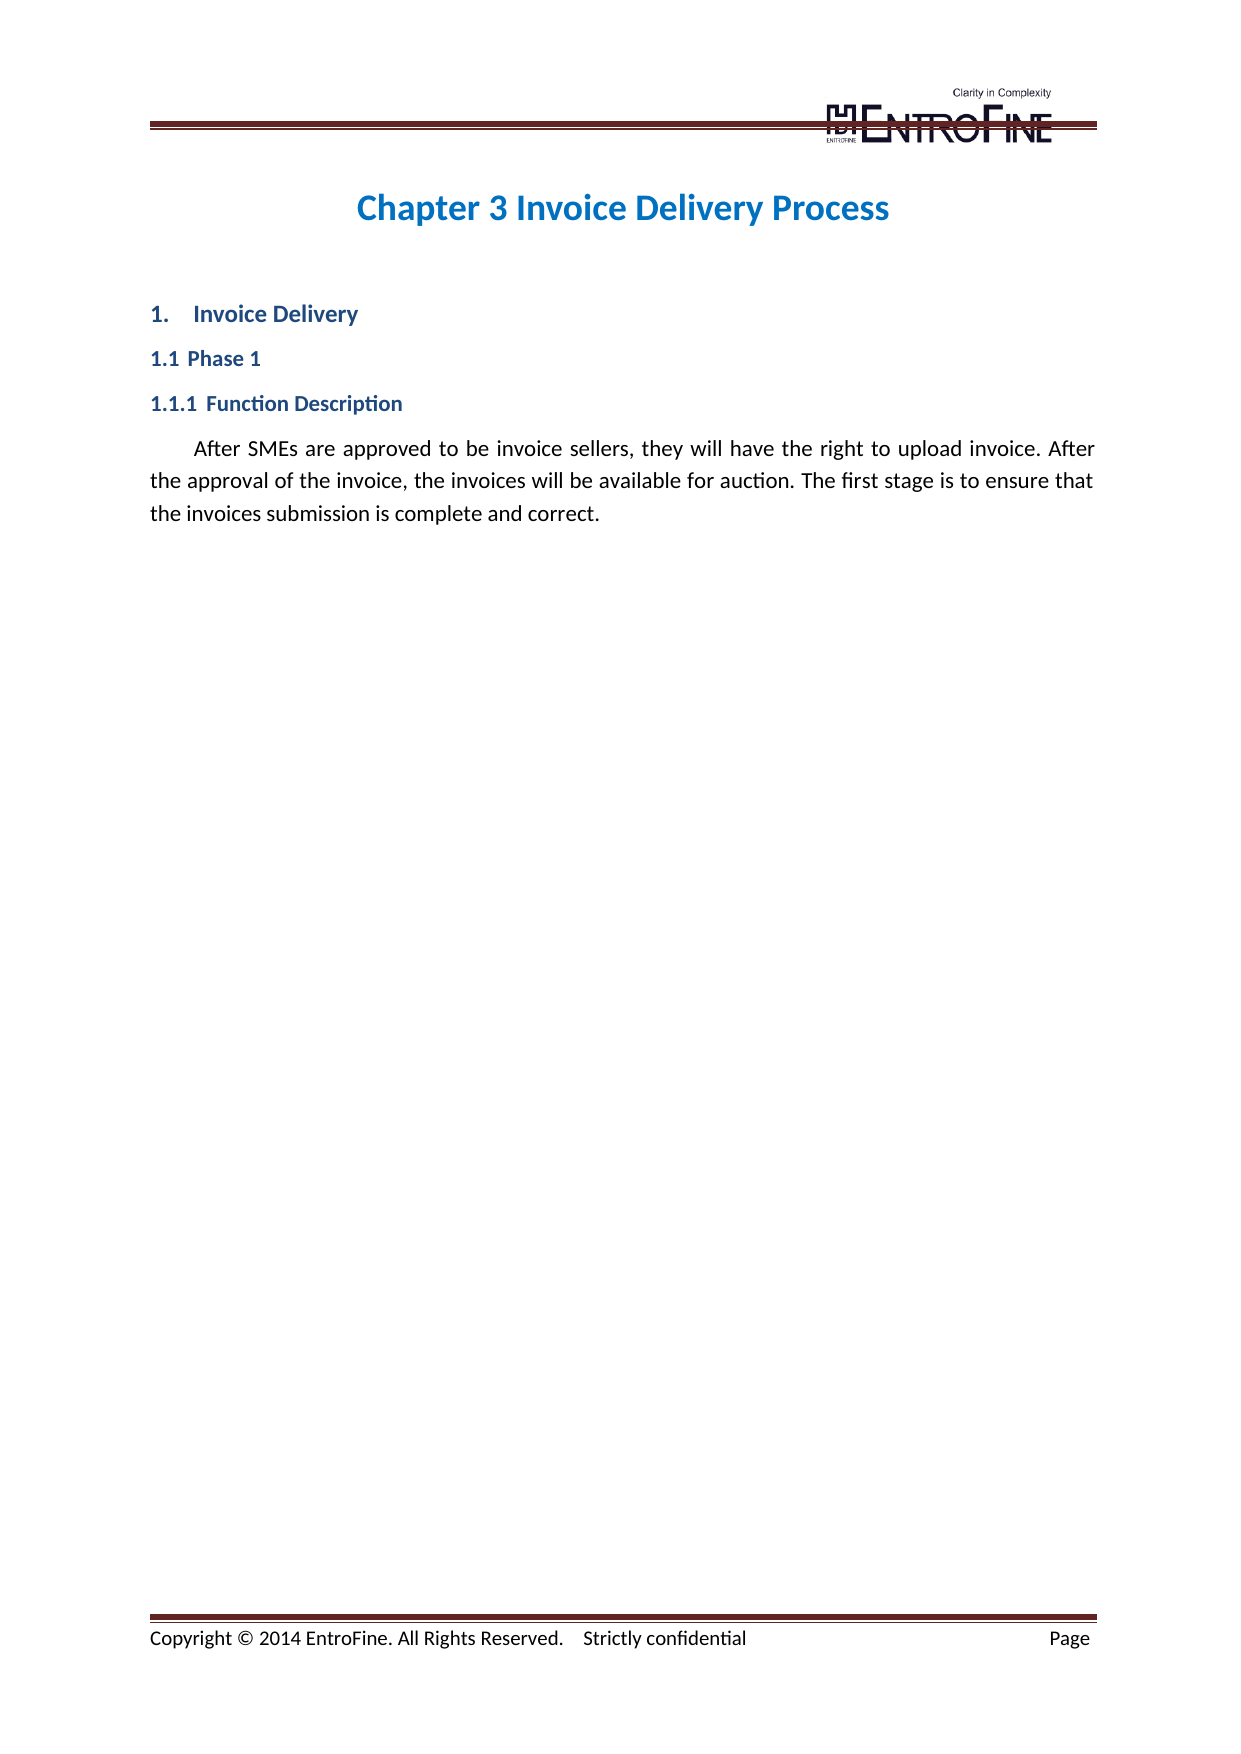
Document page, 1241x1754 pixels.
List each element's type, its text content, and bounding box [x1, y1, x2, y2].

subtitle Function Description [150, 387, 1097, 419]
text After SMEs are approved to be invoice sellers, they will have the right to upload invoice. After the approval of the invoice, the invoices will be available for auction. The first stage is to ensure that the invoices submission is complete and correct. [150, 432, 1097, 529]
picture [824, 87, 1054, 121]
subtitle Invoice Delivery [150, 297, 1097, 329]
subtitle Chapter 3 Invoice Delivery Process [150, 174, 1097, 239]
picture [824, 130, 1054, 145]
list Phase 1 [150, 342, 1097, 374]
